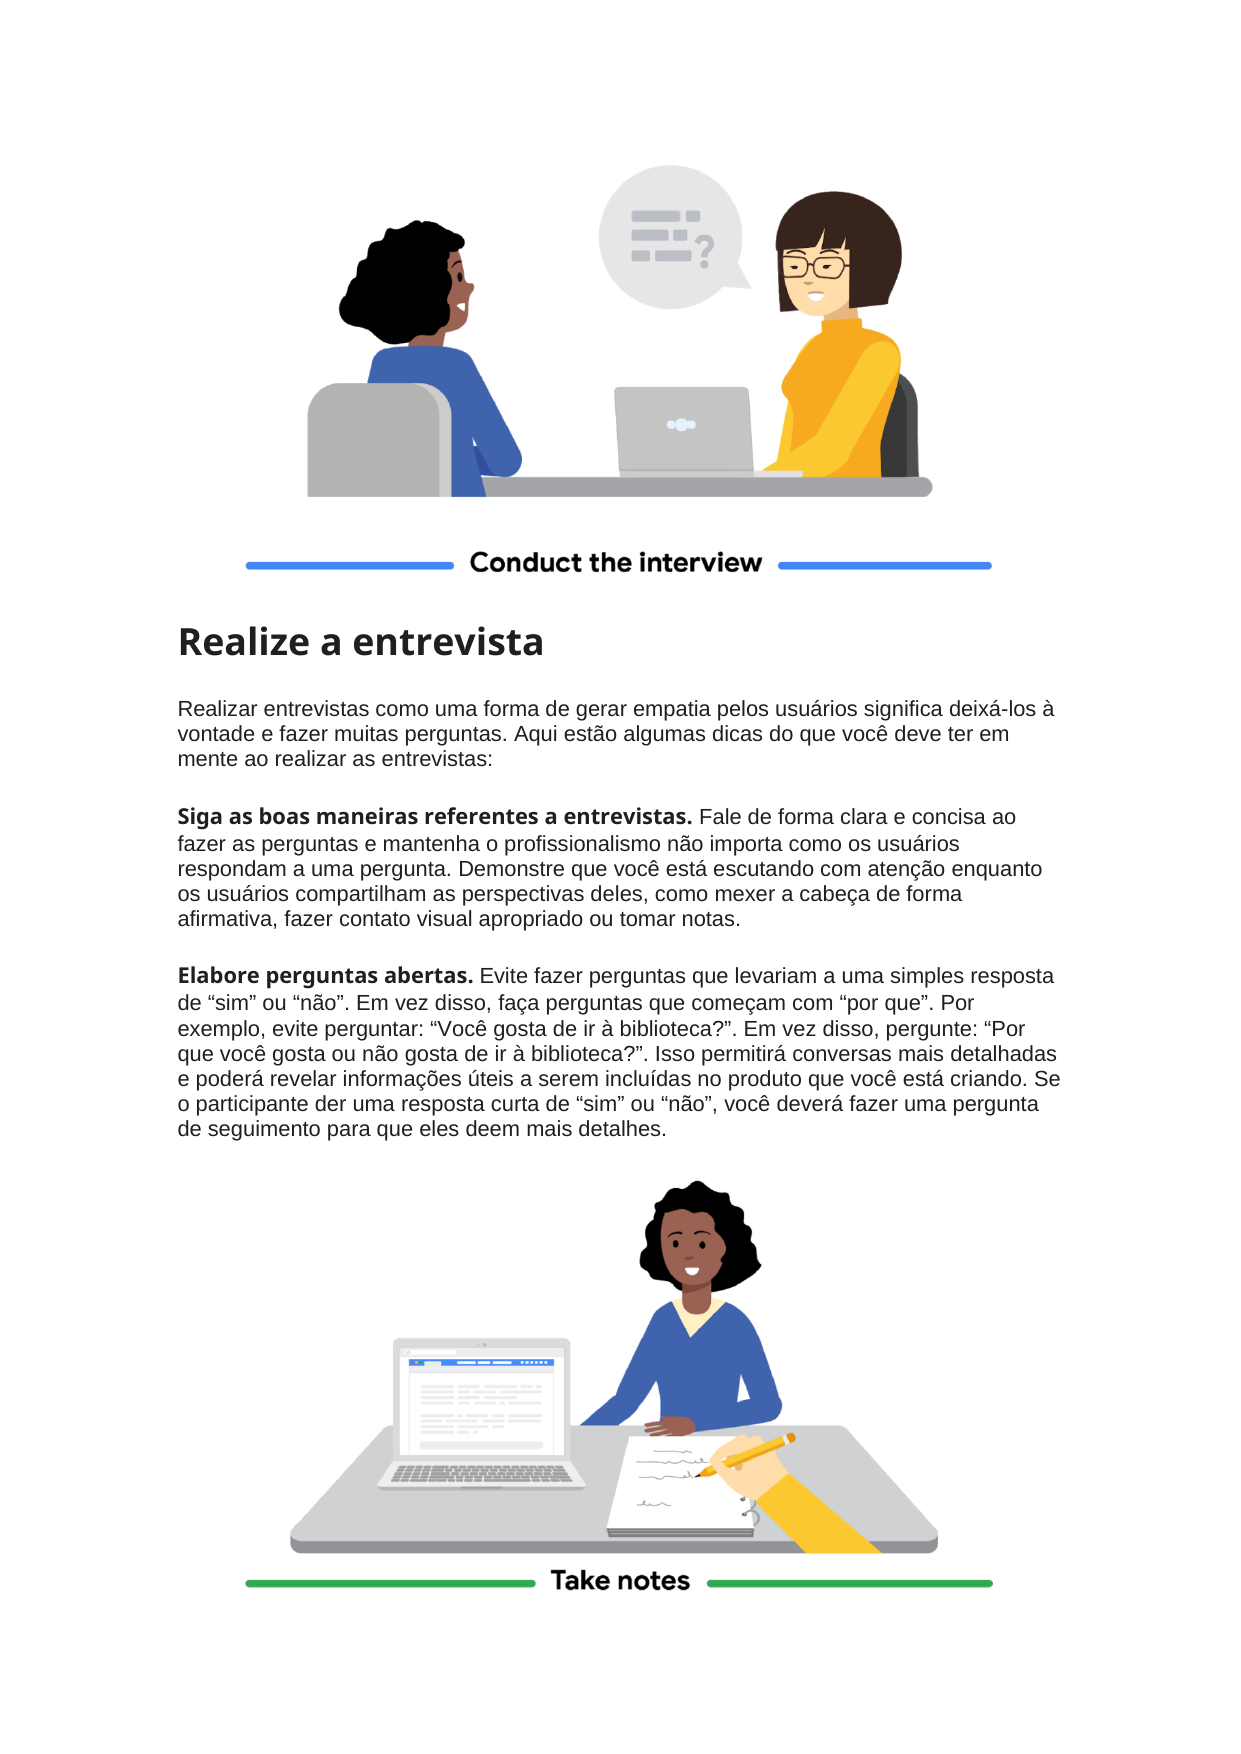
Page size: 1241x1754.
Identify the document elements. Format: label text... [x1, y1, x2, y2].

picture [177, 147, 1063, 585]
text Realizar entrevistas como uma forma de gerar empatia pelos usuários significa deixá-los à vontade e fazer muitas perguntas. Aqui estão algumas dicas do que você deve ter em mente ao realizar as entrevistas: [177, 696, 1063, 771]
text Elabore perguntas abertas. Evite fazer perguntas que levariam a uma simples resposta de “sim” ou “não”. Em vez disso, faça perguntas que começam com “por que”. Por exemplo, evite perguntar: “Você gosta de ir à biblioteca?”. Em vez disso, pergunte: “Por que você gosta ou não gosta de ir à biblioteca?”. Isso permitirá conversas mais detalhadas e poderá revelar informações úteis a serem incluídas no produto que você está criando. Se o participante der uma resposta curta de “sim” ou “não”, você deverá fazer uma pergunta de seguimento para que eles deem mais detalhes. [177, 960, 1063, 1141]
subtitle Realize a entrevista [177, 616, 1063, 667]
picture [177, 1170, 1063, 1604]
text Siga as boas maneiras referentes a entrevistas. Fale de forma clara e concisa ao fazer as perguntas e mantenha o profissionalismo não importa como os usuários respondam a uma pergunta. Demonstre que você está escutando com atenção enquanto os usuários compartilham as perspectivas deles, como mexer a cabeça de forma afirmativa, fazer contato visual apropriado ou tomar notas. [177, 801, 1063, 931]
